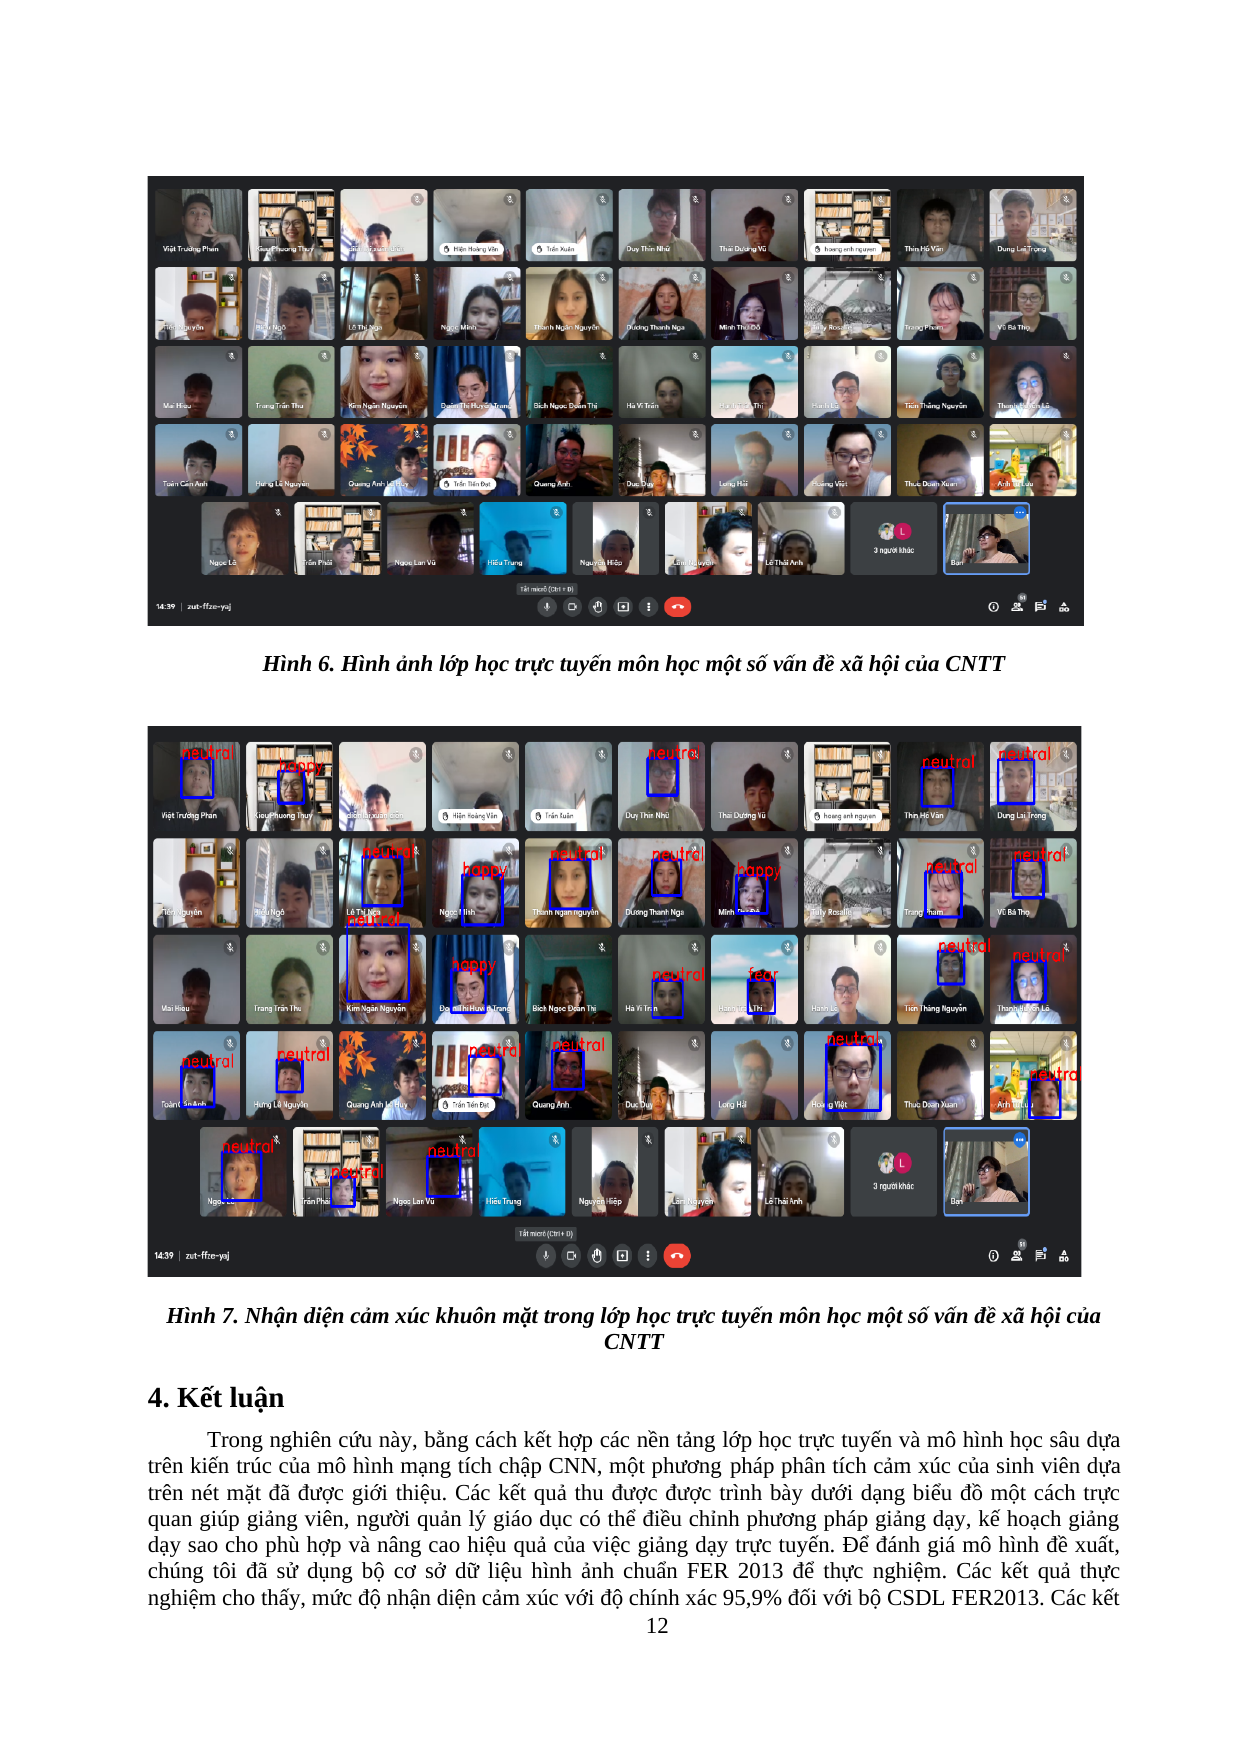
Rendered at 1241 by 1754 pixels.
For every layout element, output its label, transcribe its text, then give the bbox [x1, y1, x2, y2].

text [148, 1426, 1122, 1610]
picture [147, 726, 1082, 1277]
picture [147, 176, 1084, 626]
subtitle 4. Kết luận [148, 1380, 1122, 1413]
